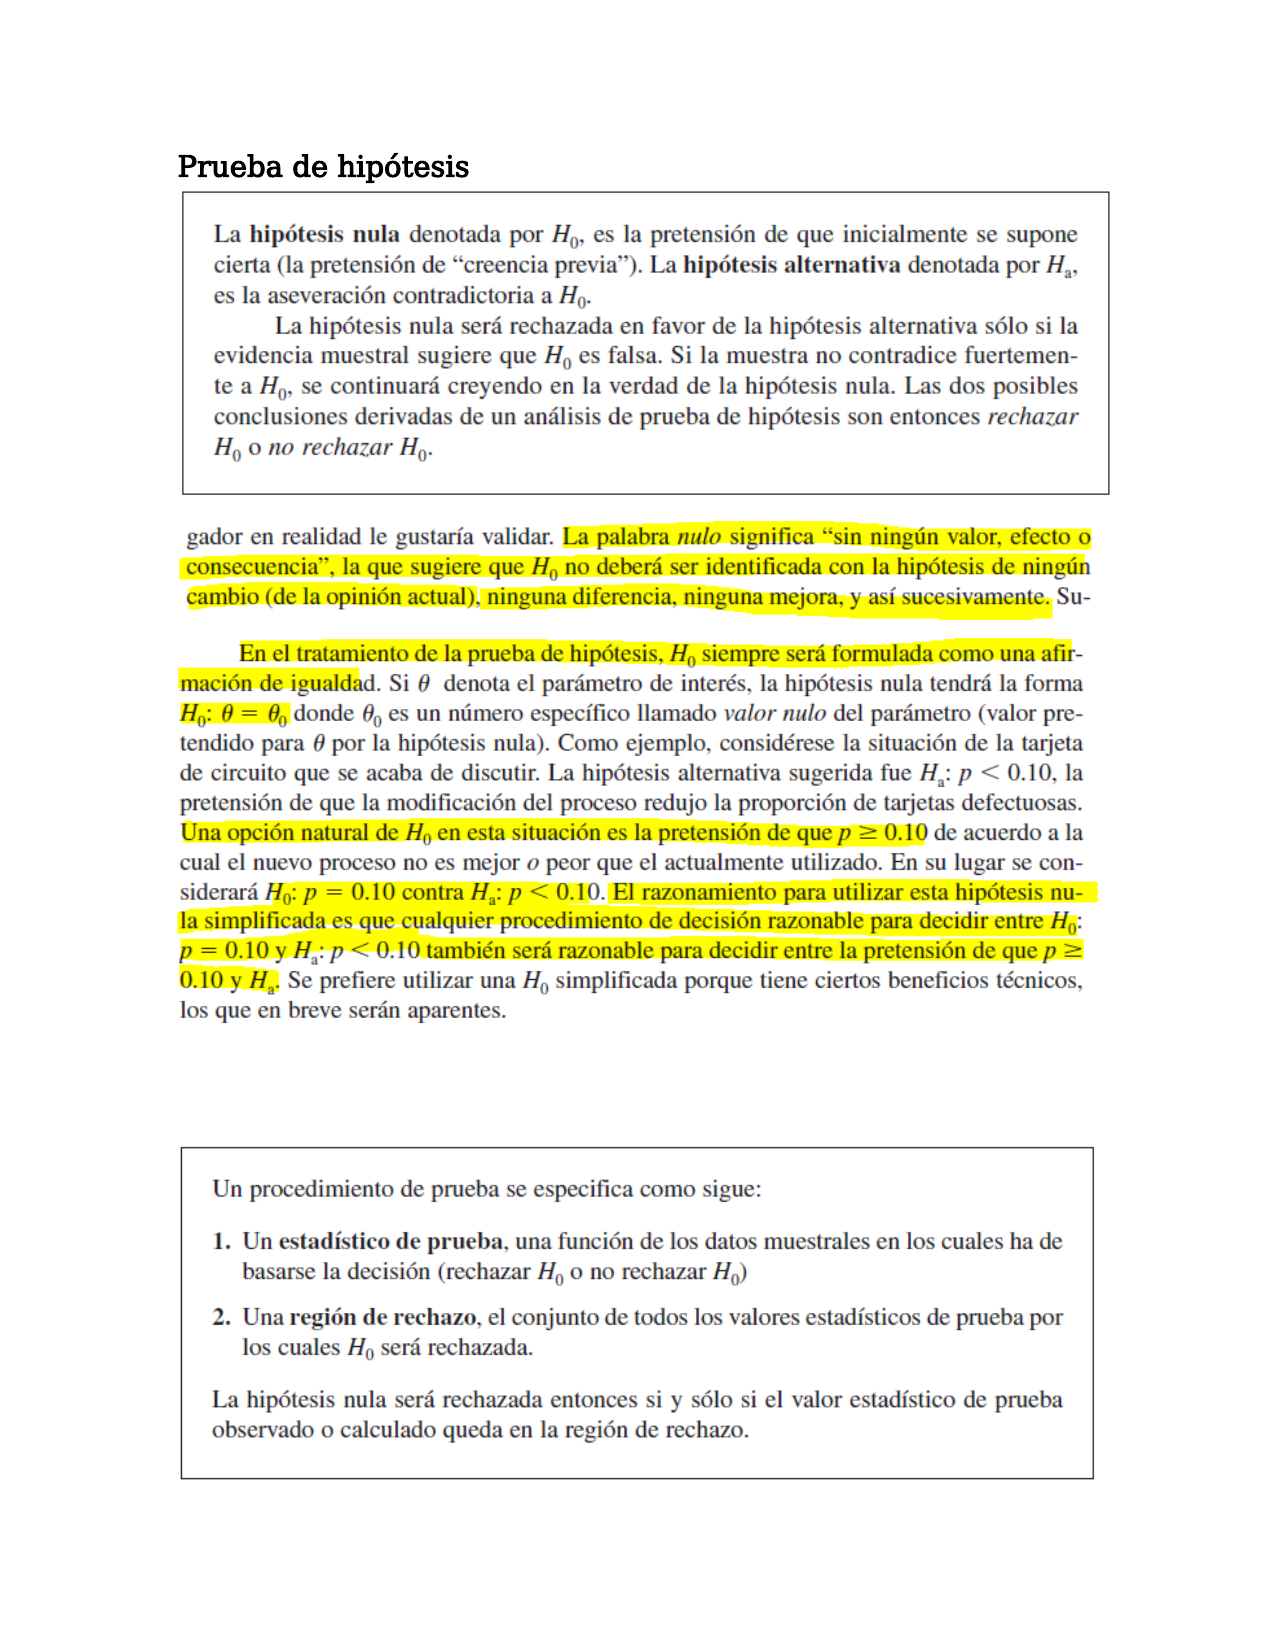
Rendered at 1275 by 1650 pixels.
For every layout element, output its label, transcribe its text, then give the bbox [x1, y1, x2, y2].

picture [177, 185, 1119, 503]
picture [177, 1138, 1098, 1486]
subtitle Prueba de hipótesis [177, 148, 1098, 183]
picture [177, 638, 1098, 1027]
picture [177, 521, 1098, 620]
